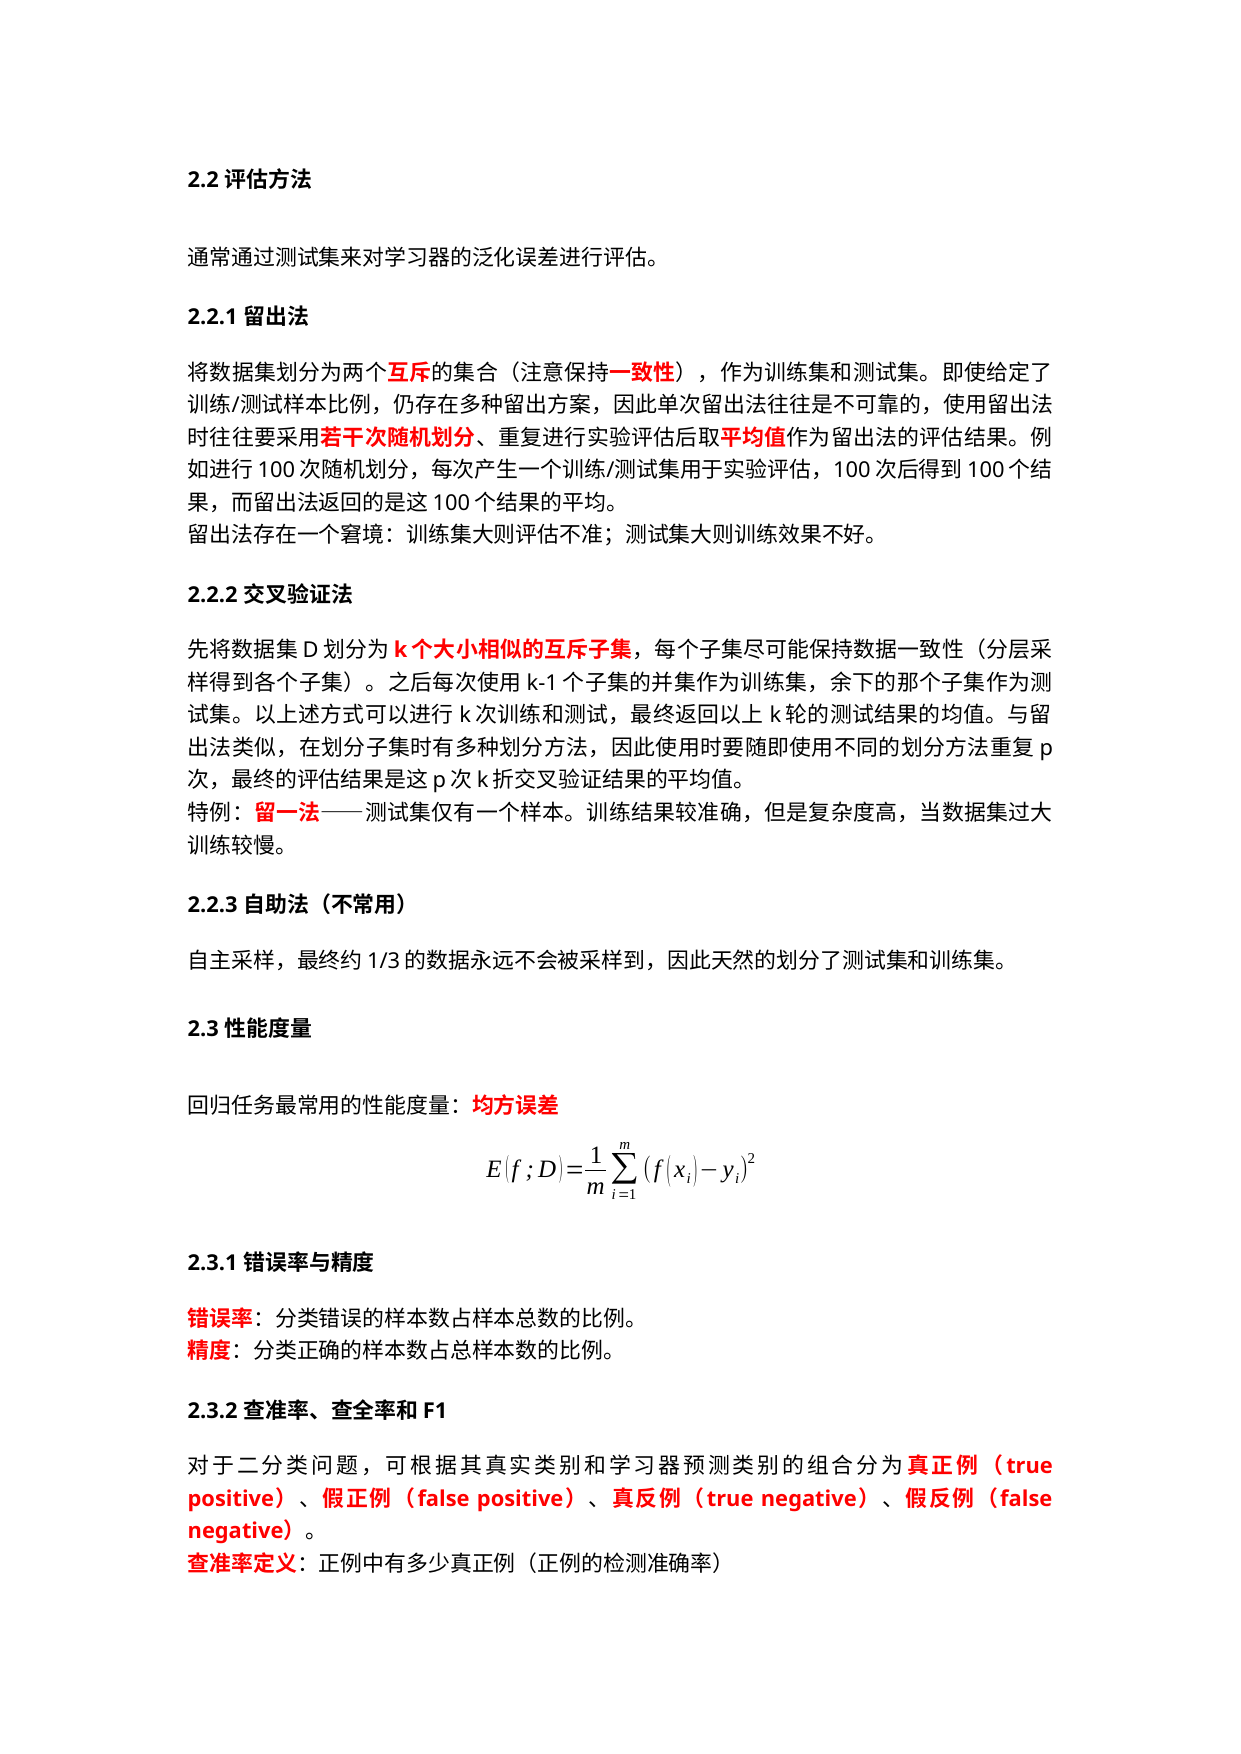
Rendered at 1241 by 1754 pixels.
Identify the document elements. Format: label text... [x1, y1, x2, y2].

text 将数据集划分为两个互斥的集合（注意保持一致性），作为训练集和测试集。即使给定了训练/测试样本比例，仍存在多种留出方案，因此单次留出法往往是不可靠的，使用留出法时往往要采用若干次随机划分、重复进行实验评估后取平均值作为留出法的评估结果。例如进行100次随机划分，每次产生一个训练/测试集用于实验评估，100次后得到100个结果，而留出法返回的是这100个结果的平均。 [187, 354, 1053, 517]
text 回归任务最常用的性能度量：均方误差 [187, 1088, 1053, 1120]
text 错误率：分类错误的样本数占样本总数的比例。 [187, 1300, 1053, 1333]
subtitle 2.3 性能度量 [187, 1010, 1053, 1043]
text 自主采样，最终约1/3的数据永远不会被采样到，因此天然的划分了测试集和训练集。 [187, 942, 1053, 975]
subtitle 2.2.1 留出法 [187, 299, 1053, 331]
subtitle 2.2.3 自助法（不常用） [187, 887, 1053, 919]
text 留出法存在一个窘境：训练集大则评估不准；测试集大则训练效果不好。 [187, 517, 1053, 549]
subtitle 2.2.2 交叉验证法 [187, 577, 1053, 609]
text 特例：留一法——测试集仅有一个样本。训练结果较准确，但是复杂度高，当数据集过大训练较慢。 [187, 795, 1053, 860]
text 查准率定义：正例中有多少真正例（正例的检测准确率） [187, 1546, 1053, 1578]
subtitle 2.3.2 查准率、查全率和F1 [187, 1392, 1053, 1425]
text 通常通过测试集来对学习器的泛化误差进行评估。 [187, 239, 1053, 272]
text 先将数据集D划分为k个大小相似的互斥子集，每个子集尽可能保持数据一致性（分层采样得到各个子集）。之后每次使用k-1个子集的并集作为训练集，余下的那个子集作为测试集。以上述方式可以进行k次训练和测试，最终返回以上k轮的测试结果的均值。与留出法类似，在划分子集时有多种划分方法，因此使用时要随即使用不同的划分方法重复p次，最终的评估结果是这p次k折交叉验证结果的平均值。 [187, 632, 1053, 795]
subtitle 2.2 评估方法 [187, 162, 1053, 194]
text 精度：分类正确的样本数占总样本数的比例。 [187, 1333, 1053, 1365]
text 对于二分类问题，可根据其真实类别和学习器预测类别的组合分为真正例（true positive）、假正例（false positive）、真反例（true negative）、假反例（false negative）。 [187, 1448, 1053, 1546]
subtitle 2.3.1 错误率与精度 [187, 1245, 1053, 1277]
